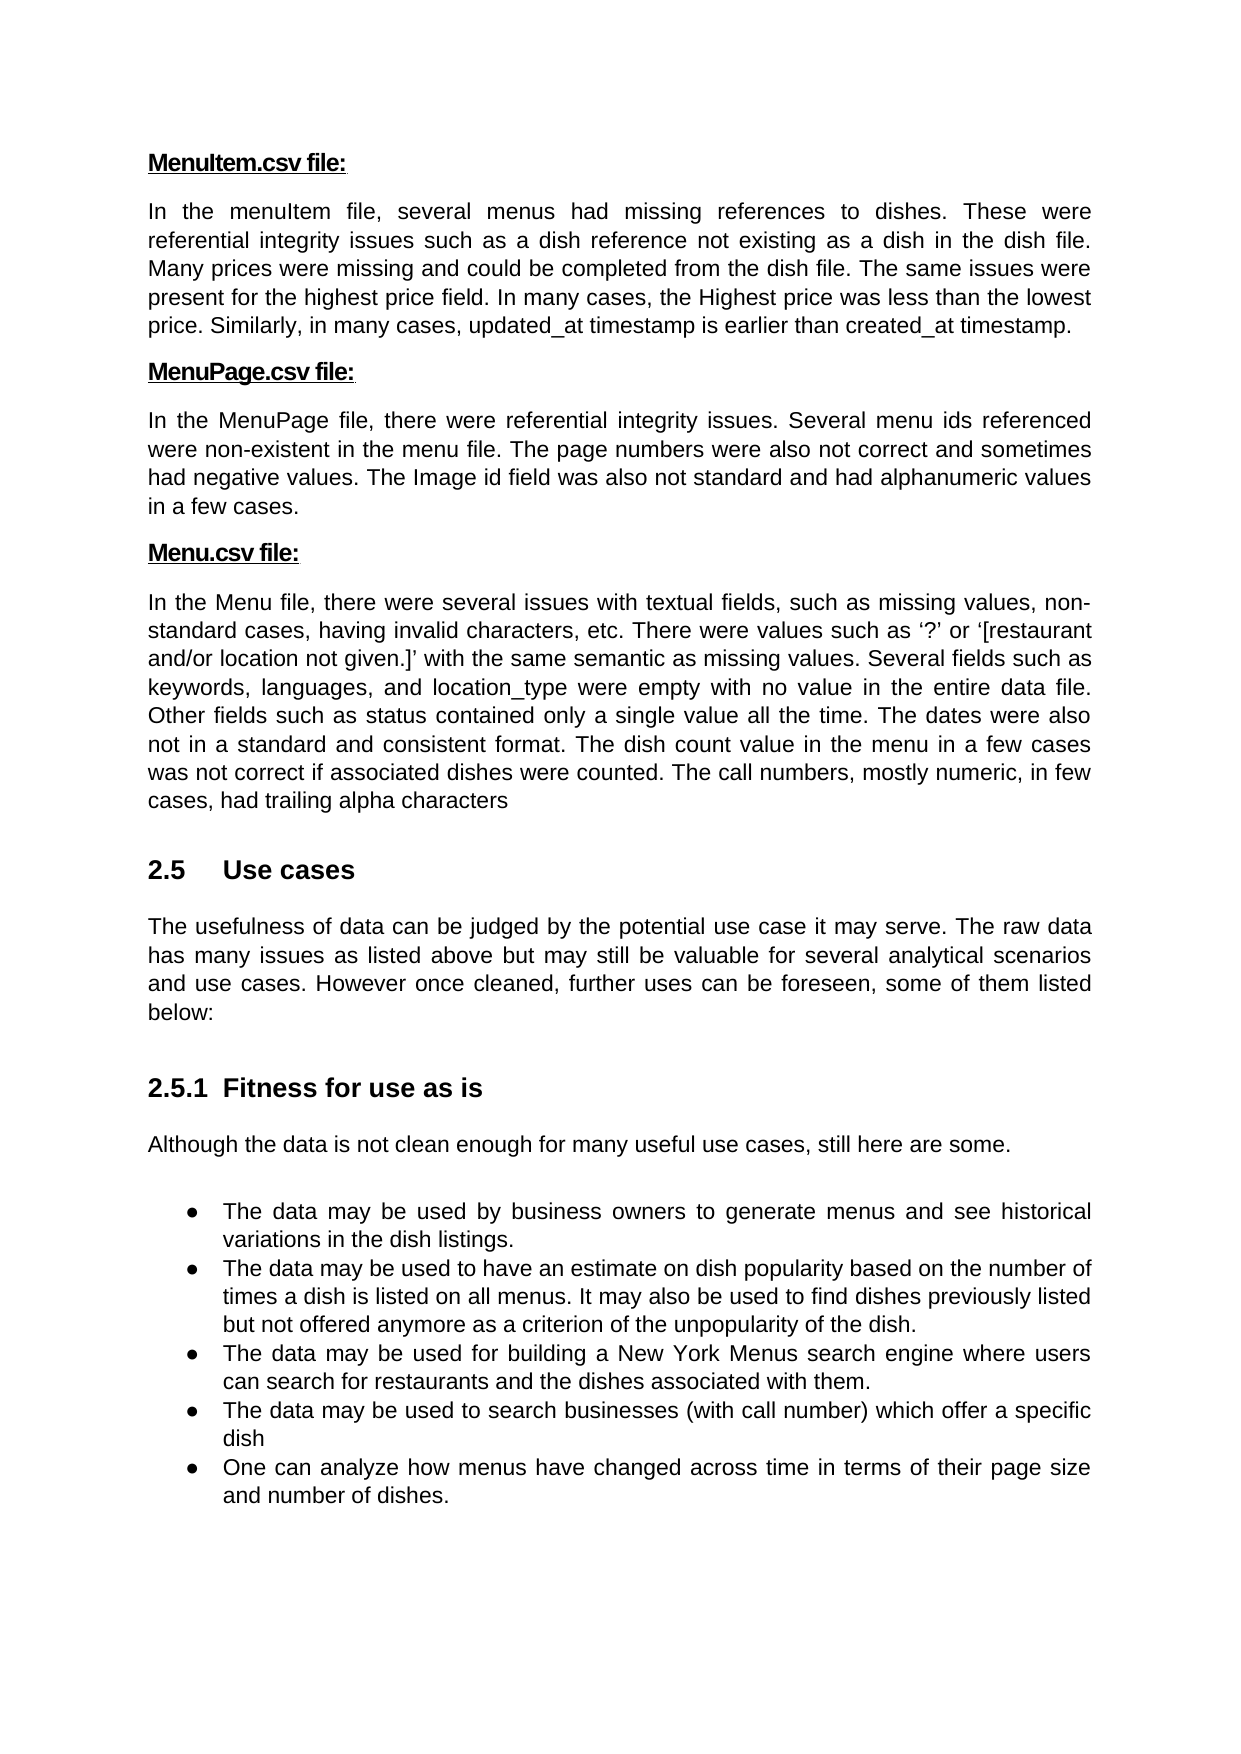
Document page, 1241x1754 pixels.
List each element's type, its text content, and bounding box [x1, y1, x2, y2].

text The usefulness of data can be judged by the potential use case it may serve. The raw data has many issues as listed above but may still be valuable for several analytical scenarios and use cases. However once cleaned, further uses can be foreseen, some of them listed below: [148, 913, 1093, 1053]
title MenuPage.csv file: [148, 357, 1093, 386]
text In the menuItem file, several menus had missing references to dishes. These were referential integrity issues such as a dish reference not existing as a dish in the dish file. Many prices were missing and could be completed from the dish file. The same issues were present for the highest price field. In many cases, the Highest price was less than the lowest price. Similarly, in many cases, updated_at timestamp is earlier than created_at timestamp. [148, 198, 1093, 338]
title Menu.csv file: [148, 538, 1093, 567]
subtitle Fitness for use as is [148, 1072, 1093, 1103]
list The data may be used for building a New York Menus search engine where users can search for restaurants and the dishes associated with them. [185, 1340, 1093, 1394]
list The data may be used to have an estimate on dish popularity based on the number of times a dish is listed on all menus. It may also be used to find dishes previously listed but not offered anymore as a criterion of the unpopularity of the dish. [185, 1254, 1093, 1338]
list The data may be used to search businesses (with call number) which offer a specific dish [185, 1397, 1093, 1451]
list The data may be used by business owners to generate menus and see historical variations in the dish listings. [185, 1198, 1093, 1252]
text In the MenuPage file, there were referential integrity issues. Several menu ids referenced were non-existent in the menu file. The page numbers were also not correct and sometimes had negative values. The Image id field was also not standard and had alphanumeric values in a few cases. [148, 407, 1093, 519]
text Although the data is not clean enough for many useful use cases, still here are some. [148, 1131, 1093, 1157]
list One can analyze how menus have changed across time in terms of their page size and number of dishes. [185, 1453, 1093, 1508]
text In the Menu file, there were several issues with textual fields, such as missing values, non-standard cases, having invalid characters, etc. There were values such as ‘?’ or ‘[restaurant and/or location not given.]’ with the same semantic as missing values. Several fields such as keywords, languages, and location_type were empty with no value in the entire data file. Other fields such as status contained only a single value all the time. The dates were also not in a standard and consistent format. The dish count value in the menu in a few cases was not correct if associated dishes were counted. The call numbers, mostly numeric, in few cases, had trailing alpha characters [148, 588, 1093, 814]
subtitle Use cases [148, 854, 1093, 886]
title MenuItem.csv file: [148, 148, 1093, 176]
